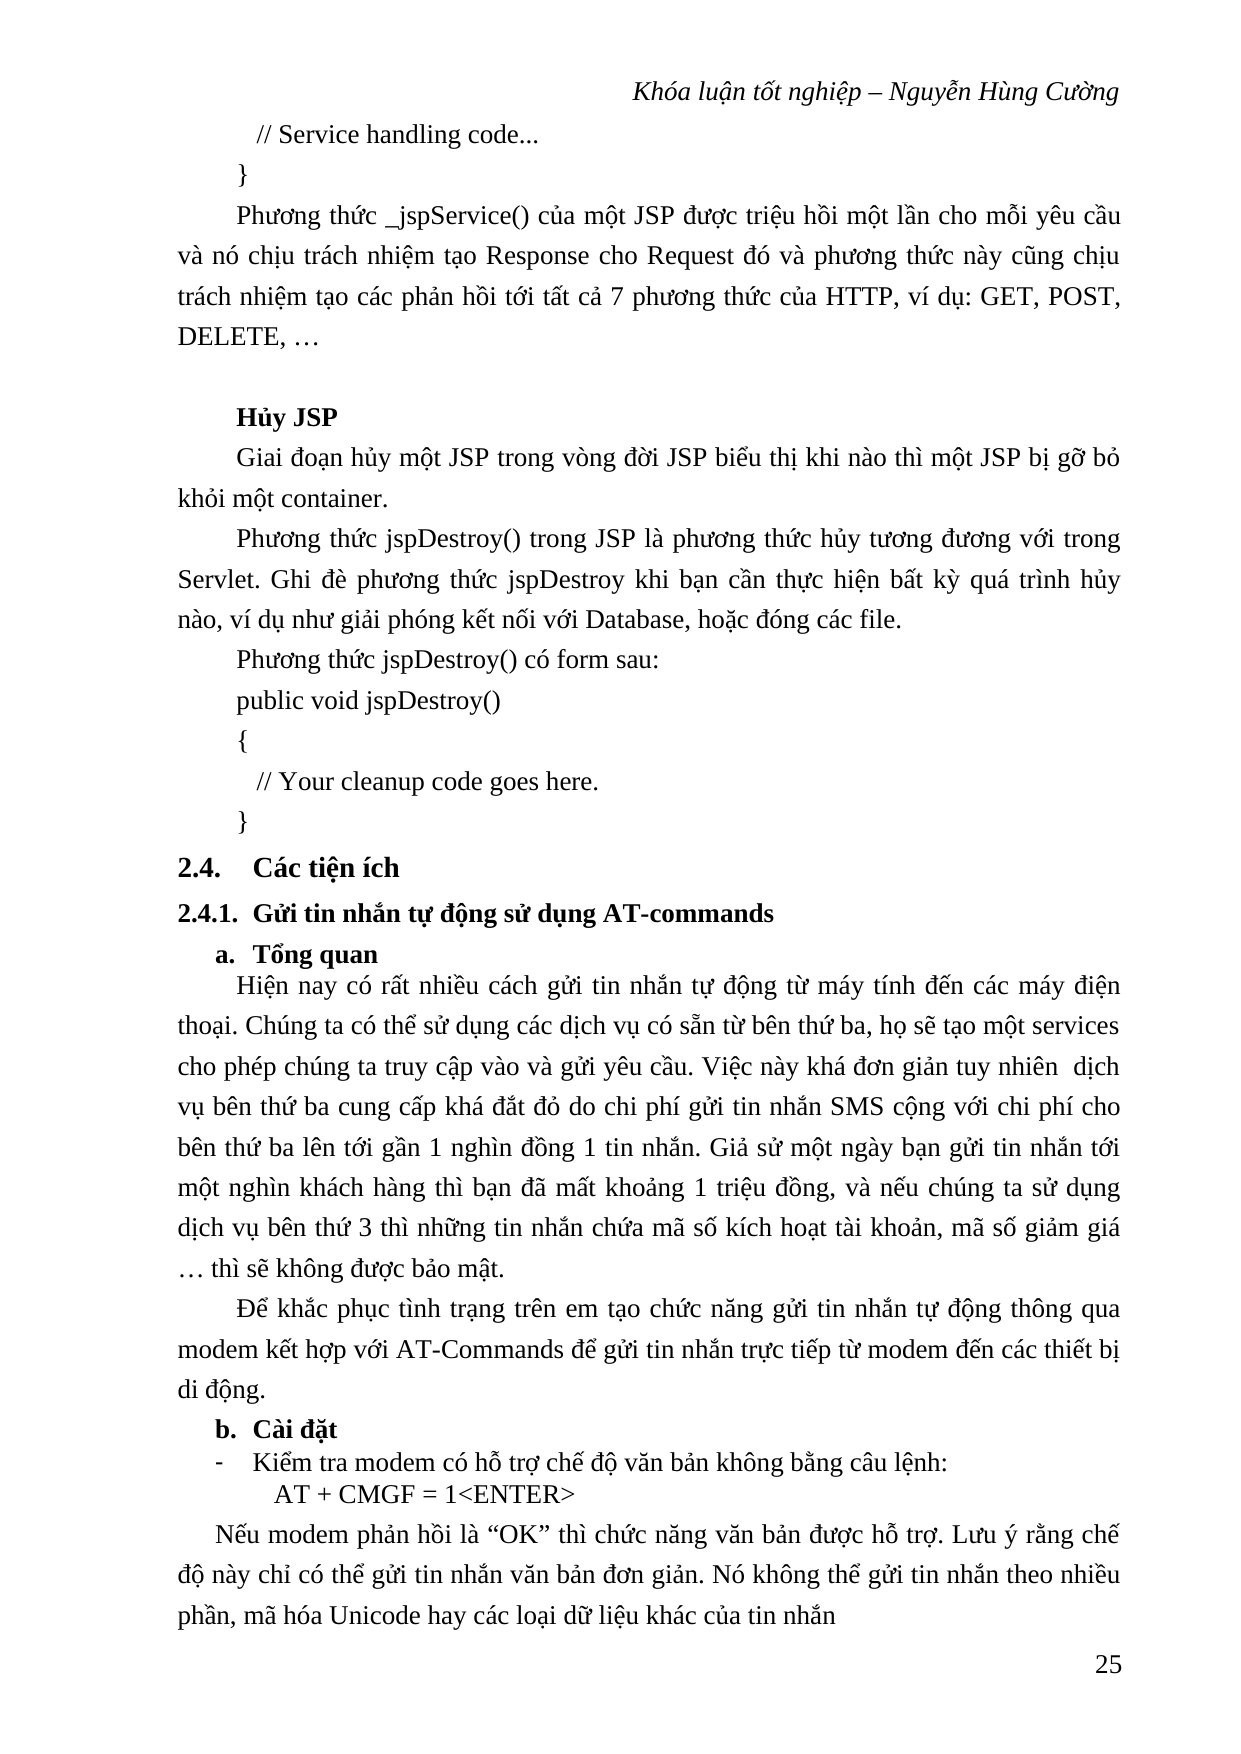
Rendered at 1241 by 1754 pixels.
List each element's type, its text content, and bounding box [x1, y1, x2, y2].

text // Your cleanup code goes here. [177, 765, 1122, 796]
subtitle Các tiện ích [177, 850, 1122, 883]
text // Service handling code... [177, 118, 1122, 149]
text public void jspDestroy() [177, 684, 1122, 715]
text { [177, 724, 1122, 756]
text Nếu modem phản hồi là “OK” thì chức năng văn bản được hỗ trợ. Lưu ý rằng chế độ này chỉ có thể gửi tin nhắn văn bản đơn giản. Nó không thể gửi tin nhắn theo nhiều phần, mã hóa Unicode hay các loại dữ liệu khác của tin nhắn [177, 1518, 1122, 1630]
text Hiện nay có rất nhiều cách gửi tin nhắn tự động từ máy tính đến các máy điện thoại. Chúng ta có thể sử dụng các dịch vụ có sẵn từ bên thứ ba, họ sẽ tạo một services cho phép chúng ta truy cập vào và gửi yêu cầu. Việc này khá đơn giản tuy nhiên dịch vụ bên thứ ba cung cấp khá đắt đỏ do chi phí gửi tin nhắn SMS cộng với chi phí cho bên thứ ba lên tới gần 1 nghìn đồng 1 tin nhắn. Giả sử một ngày bạn gửi tin nhắn tới một nghìn khách hàng thì bạn đã mất khoảng 1 triệu đồng, và nếu chúng ta sử dụng dịch vụ bên thứ 3 thì những tin nhắn chứa mã số kích hoạt tài khoản, mã số giảm giá … thì sẽ không được bảo mật. [177, 969, 1122, 1283]
text } [177, 158, 1122, 190]
list Kiểm tra modem có hỗ trợ chế độ văn bản không bằng câu lệnh: [215, 1445, 1122, 1478]
text Phương thức _jspService() của một JSP được triệu hồi một lần cho mỗi yêu cầu và nó chịu trách nhiệm tạo Response cho Request đó và phương thức này cũng chịu trách nhiệm tạo các phản hồi tới tất cả 7 phương thức của HTTP, ví dụ: GET, POST, DELETE, … [177, 199, 1122, 351]
text Phương thức jspDestroy() trong JSP là phương thức hủy tương đương với trong Servlet. Ghi đè phương thức jspDestroy khi bạn cần thực hiện bất kỳ quá trình hủy nào, ví dụ như giải phóng kết nối với Database, hoặc đóng các file. [177, 522, 1122, 634]
list Cài đặt [215, 1414, 1122, 1445]
text Hủy JSP [177, 401, 1122, 432]
subtitle Gửi tin nhắn tự động sử dụng AT-commands [177, 897, 1122, 929]
text AT + CMGF = 1<ENTER> [215, 1478, 1122, 1509]
list Tổng quan [215, 938, 1122, 969]
text Phương thức jspDestroy() có form sau: [177, 643, 1122, 675]
text Giai đoạn hủy một JSP trong vòng đời JSP biểu thị khi nào thì một JSP bị gỡ bỏ khỏi một container. [177, 441, 1122, 513]
text Để khắc phục tình trạng trên em tạo chức năng gửi tin nhắn tự động thông qua modem kết hợp với AT-Commands để gửi tin nhắn trực tiếp từ modem đến các thiết bị di động. [177, 1292, 1122, 1404]
text } [177, 805, 1122, 836]
